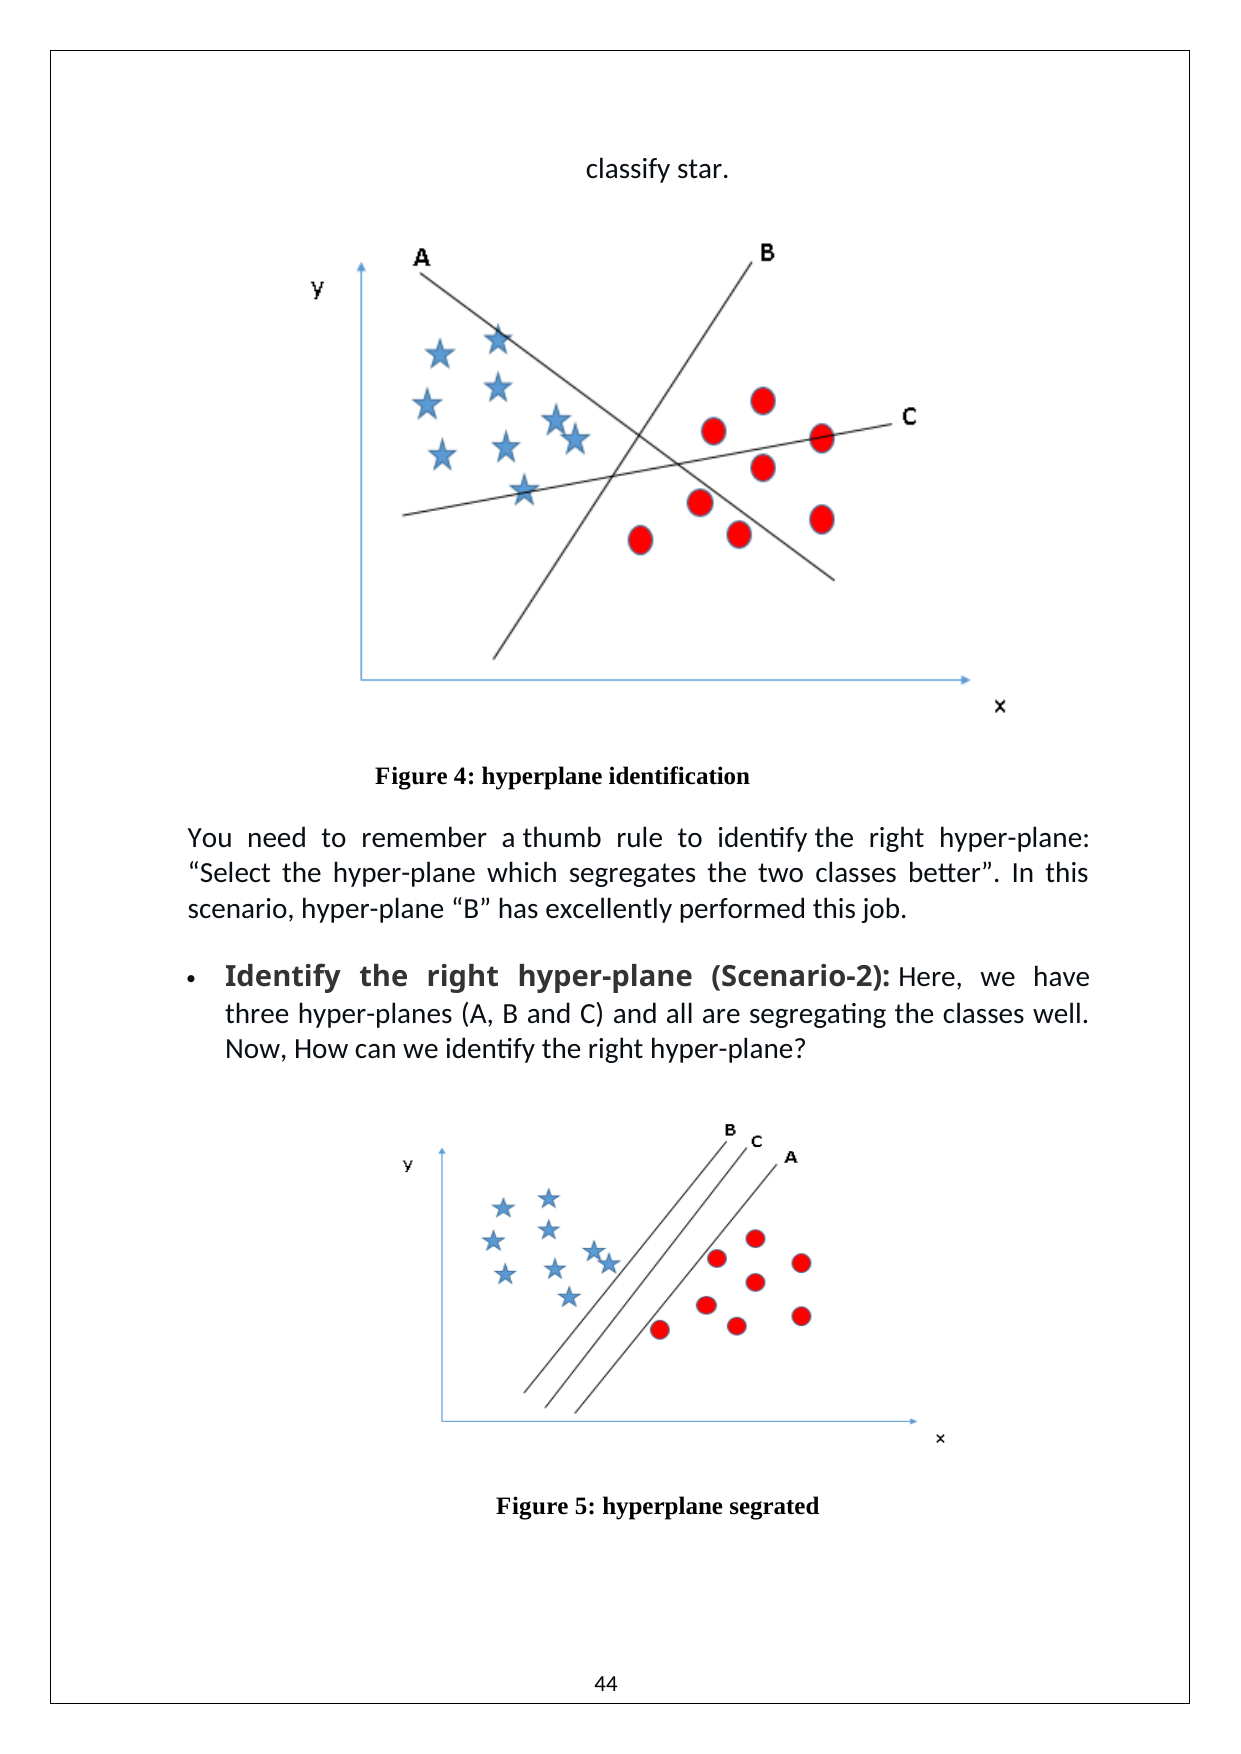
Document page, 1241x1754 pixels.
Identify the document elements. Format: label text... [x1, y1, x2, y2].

text Figure 4: hyperplane identification [375, 761, 1090, 790]
list Identify the right hyper-plane (Scenario-2): Here, we have three hyper-planes (A, B and C) and all are segregating the classes well. Now, How can we identify the right hyper-plane? [187, 955, 1090, 1066]
picture [362, 1095, 953, 1449]
text You need to remember a thumb rule to identify the right hyper-plane: “Select the hyper-plane which segregates the two classes better”. In this scenario, hyper-plane “B” has excellently performed this job. [187, 819, 1090, 926]
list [187, 150, 1090, 732]
text Figure 5: hyperplane segrated [225, 1481, 1090, 1520]
picture [270, 185, 1045, 732]
